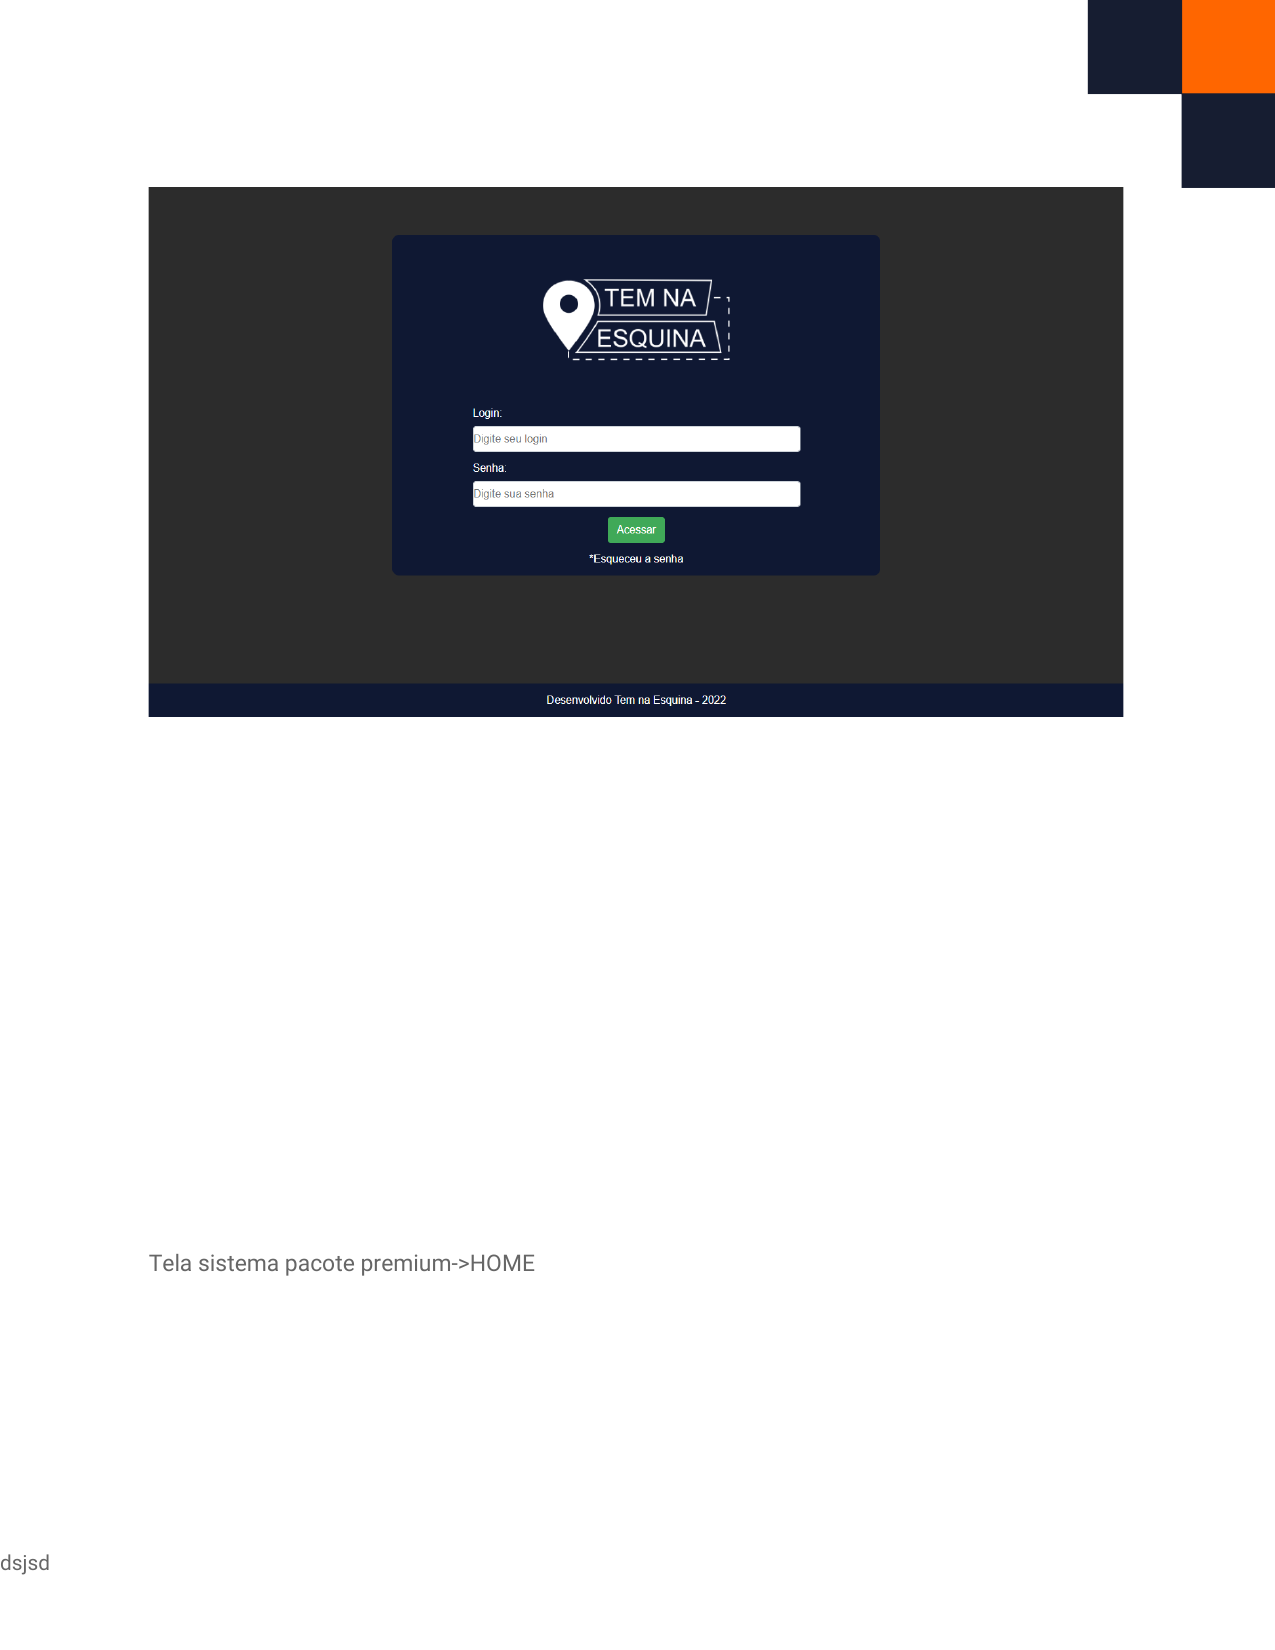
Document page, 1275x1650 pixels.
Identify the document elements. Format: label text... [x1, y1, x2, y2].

text Tela sistema pacote premium->HOME [148, 1250, 1125, 1277]
picture [148, 0, 1275, 717]
